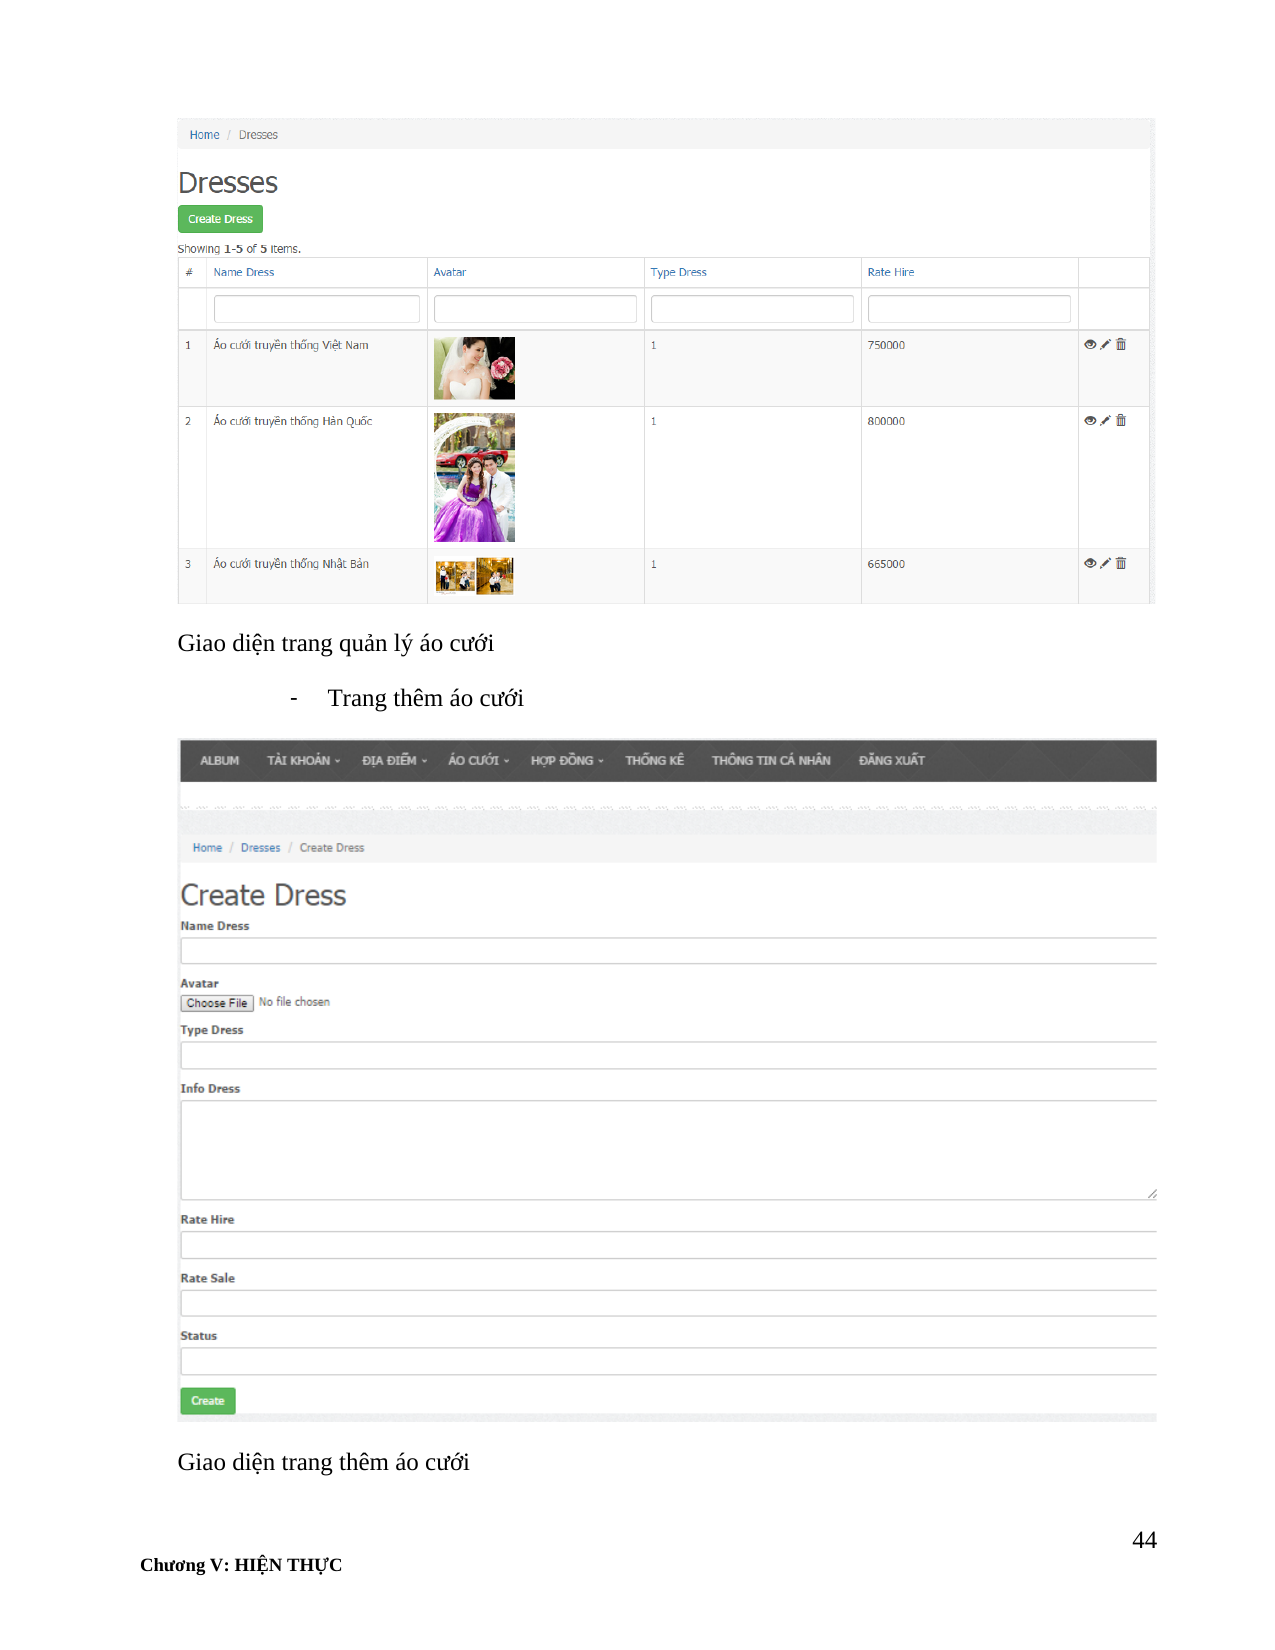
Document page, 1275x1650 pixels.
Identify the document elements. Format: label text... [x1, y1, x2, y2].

list Trang thêm áo cưới [290, 682, 1157, 713]
text Giao diện trang thêm áo cưới [177, 1447, 1157, 1475]
text Giao diện trang quản lý áo cưới [177, 628, 1157, 657]
picture [177, 738, 1157, 1422]
picture [177, 118, 1156, 604]
